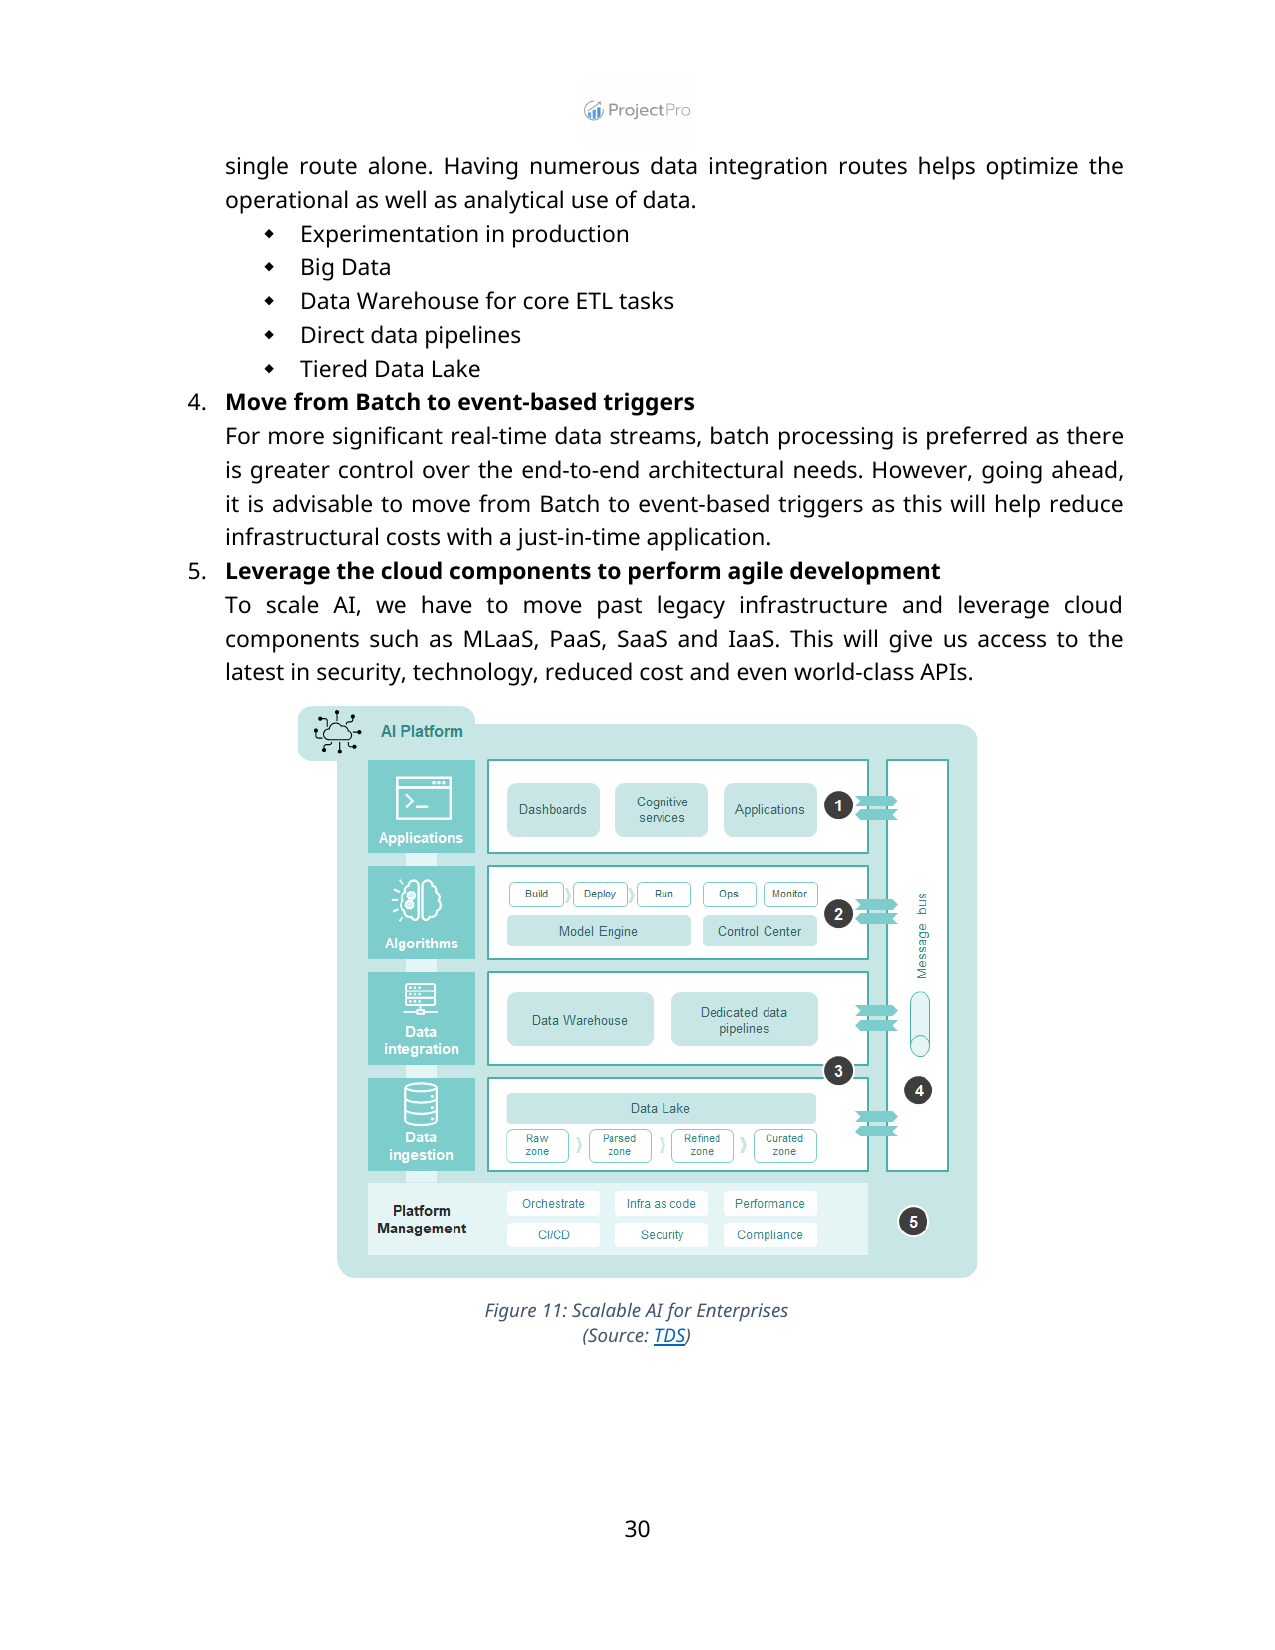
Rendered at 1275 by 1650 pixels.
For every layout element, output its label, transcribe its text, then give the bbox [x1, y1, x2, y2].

list Leverage the cloud components to perform agile development To scale AI, we have to move past legacy infrastructure and leverage cloud components such as MLaaS, PaaS, SaaS and IaaS. This will give us access to the latest in security, technology, reduced cost and even world-class APIs. [187, 555, 1125, 687]
picture [297, 706, 978, 1278]
list Experimentation in production [262, 217, 1125, 249]
list Data Warehouse for core ETL tasks [262, 285, 1125, 316]
list Direct data pipelines [262, 319, 1125, 350]
picture [582, 75, 693, 149]
text Figure 11: Scalable AI for Enterprises (Source: TDS) [150, 1297, 1125, 1348]
list Big Data [262, 251, 1125, 282]
list Tiered Data Lake [262, 352, 1125, 384]
list Move from Batch to event-based triggers For more significant real-time data streams, batch processing is preferred as there is greater control over the end-to-end architectural needs. However, going ahead, it is advisable to move from Batch to event-based triggers as this will help reduce infrastructural costs with a just-in-time application. [187, 386, 1125, 552]
